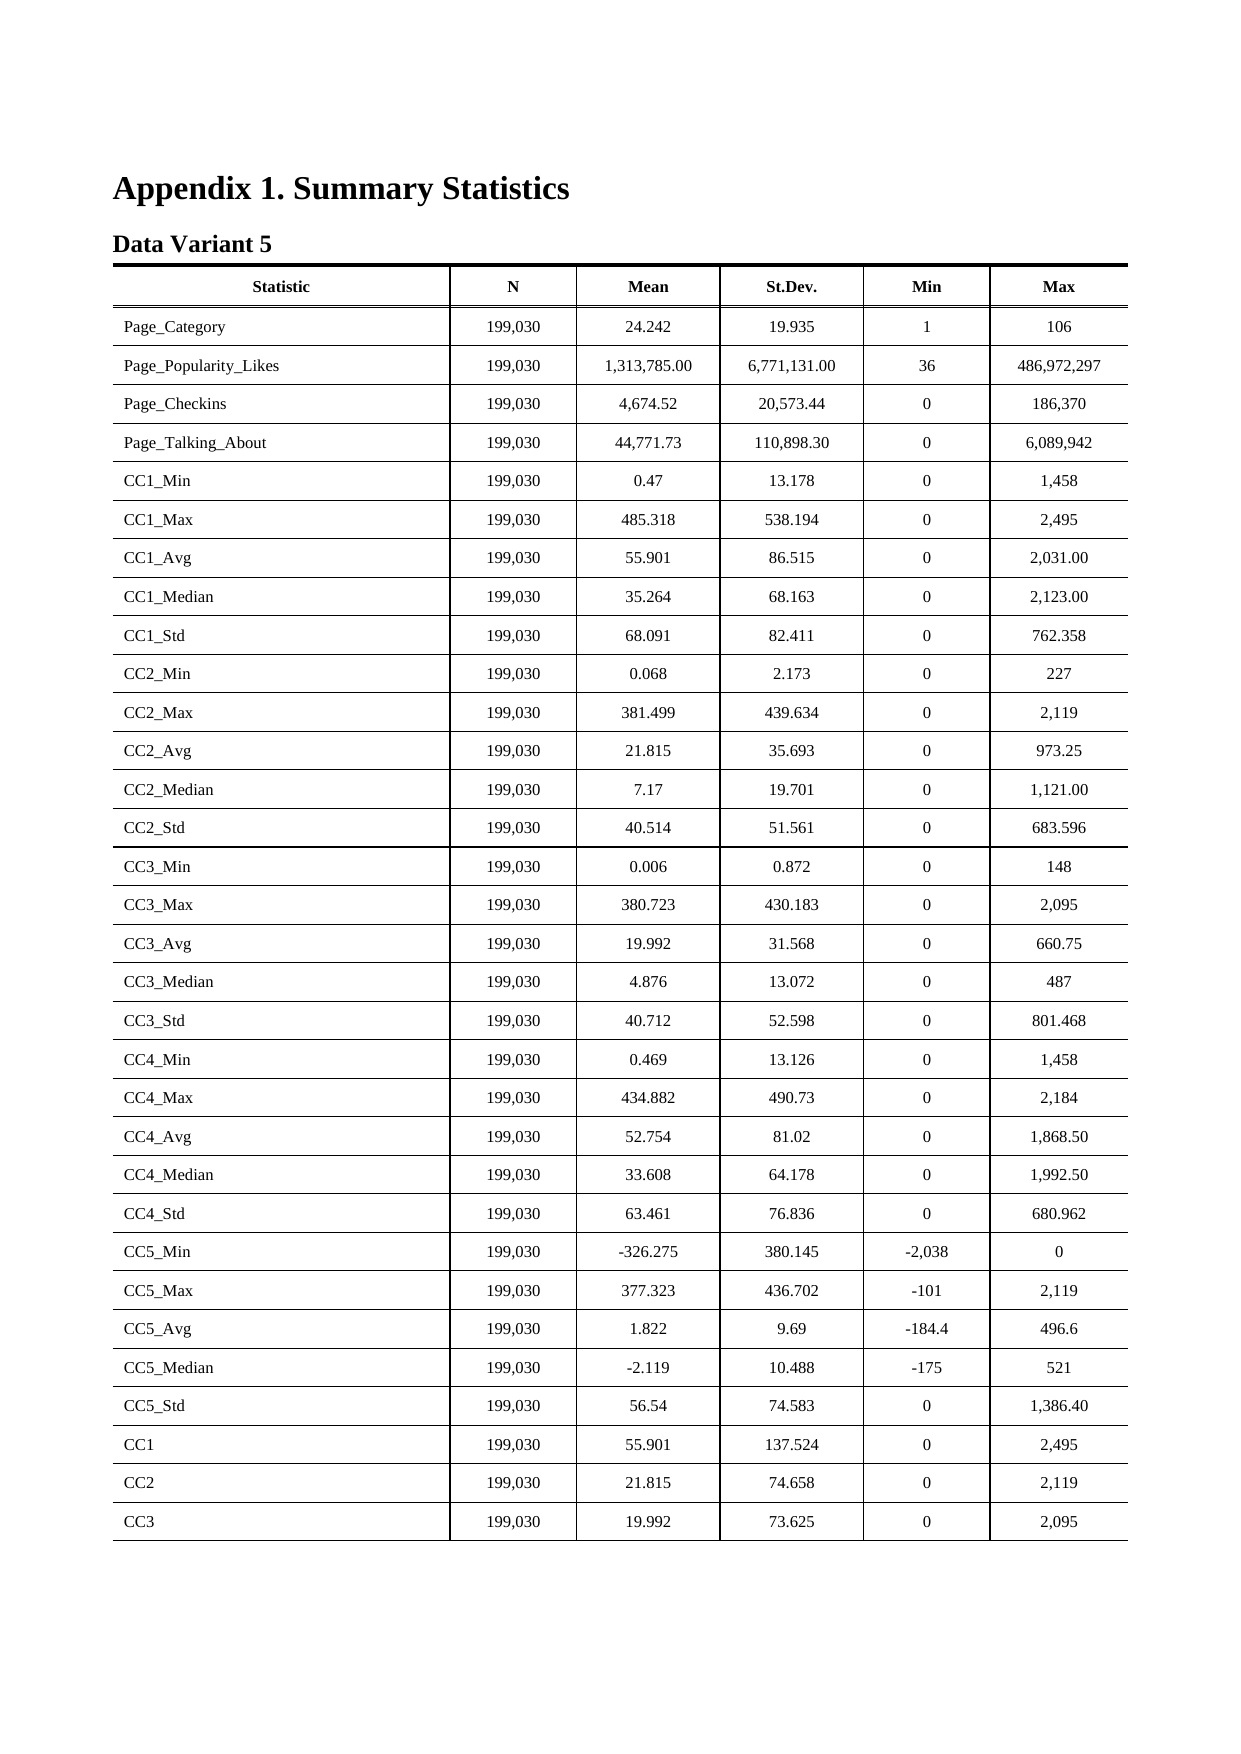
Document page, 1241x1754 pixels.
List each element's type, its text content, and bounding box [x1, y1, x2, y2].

table_cell 52.754 [577, 1117, 719, 1155]
table_cell CC5_Max [113, 1271, 449, 1309]
table_cell 36 [864, 346, 989, 384]
table_cell 0 [864, 1426, 989, 1463]
table_cell 10.488 [721, 1349, 863, 1386]
table_cell CC1_Min [113, 462, 449, 499]
table_cell 199,030 [451, 1156, 576, 1193]
table_cell CC1_Std [113, 616, 449, 654]
table_cell 2.173 [721, 655, 863, 692]
table_cell 21.815 [577, 732, 719, 769]
table_cell 538.194 [721, 501, 863, 538]
table_cell 68.091 [577, 616, 719, 654]
table_cell 199,030 [451, 1271, 576, 1309]
table_cell 199,030 [451, 539, 576, 577]
table_cell -326.275 [577, 1233, 719, 1270]
table_cell 2,119 [991, 1271, 1128, 1309]
table_cell 199,030 [451, 308, 576, 345]
table_cell 199,030 [451, 925, 576, 962]
table_cell 1 [864, 308, 989, 345]
table_cell 40.514 [577, 809, 719, 846]
table_cell 0 [864, 385, 989, 422]
table_cell 106 [991, 308, 1128, 345]
table_cell -2,038 [864, 1233, 989, 1270]
table_cell -184.4 [864, 1310, 989, 1347]
table_cell 6,771,131.00 [721, 346, 863, 384]
table_cell 0.872 [721, 848, 863, 885]
table_cell 0.47 [577, 462, 719, 499]
table_cell CC3_Min [113, 848, 449, 885]
table_cell 486,972,297 [991, 346, 1128, 384]
table_cell -2.119 [577, 1349, 719, 1386]
table_cell 82.411 [721, 616, 863, 654]
table_cell 0 [864, 1503, 989, 1540]
table_cell 0 [864, 578, 989, 615]
table_cell 199,030 [451, 1040, 576, 1078]
table_cell 199,030 [451, 1426, 576, 1463]
table_cell 0 [864, 501, 989, 538]
table_cell 68.163 [721, 578, 863, 615]
table_cell 13.178 [721, 462, 863, 499]
table_cell CC2_Min [113, 655, 449, 692]
table_cell CC4_Min [113, 1040, 449, 1078]
table_cell CC3_Avg [113, 925, 449, 962]
table_cell 0 [864, 732, 989, 769]
table_cell 74.583 [721, 1387, 863, 1424]
table_cell 9.69 [721, 1310, 863, 1347]
table_cell 199,030 [451, 770, 576, 808]
table_cell 52.598 [721, 1002, 863, 1039]
table_cell CC3_Median [113, 963, 449, 1001]
table_cell 2,119 [991, 1464, 1128, 1502]
table_cell 1,313,785.00 [577, 346, 719, 384]
table_cell 199,030 [451, 424, 576, 461]
table_cell 0 [864, 539, 989, 577]
table_header Mean [577, 267, 719, 305]
table_cell 13.072 [721, 963, 863, 1001]
table_cell 199,030 [451, 809, 576, 846]
table_cell 2,119 [991, 693, 1128, 731]
table_cell 33.608 [577, 1156, 719, 1193]
table_cell CC5_Std [113, 1387, 449, 1424]
table_cell CC1_Avg [113, 539, 449, 577]
table_cell CC3_Max [113, 886, 449, 923]
table_cell 199,030 [451, 501, 576, 538]
table_cell 19.935 [721, 308, 863, 345]
table_cell 0 [864, 925, 989, 962]
table_cell 0 [864, 424, 989, 461]
table_cell 186,370 [991, 385, 1128, 422]
table_cell 24.242 [577, 308, 719, 345]
table_cell 380.723 [577, 886, 719, 923]
table_cell Page_Talking_About [113, 424, 449, 461]
table_cell 2,095 [991, 886, 1128, 923]
table_cell 137.524 [721, 1426, 863, 1463]
table_cell 0 [864, 462, 989, 499]
table_cell 487 [991, 963, 1128, 1001]
table_cell 762.358 [991, 616, 1128, 654]
table_cell 74.658 [721, 1464, 863, 1502]
table_cell 6,089,942 [991, 424, 1128, 461]
table_cell 1,386.40 [991, 1387, 1128, 1424]
table_cell 86.515 [721, 539, 863, 577]
table_cell 1,868.50 [991, 1117, 1128, 1155]
text Appendix 1. Summary Statistics [112, 150, 1128, 225]
table_cell 199,030 [451, 462, 576, 499]
table_cell 1,458 [991, 1040, 1128, 1078]
table_cell 199,030 [451, 346, 576, 384]
table_cell 73.625 [721, 1503, 863, 1540]
table_cell 55.901 [577, 539, 719, 577]
table_cell 436.702 [721, 1271, 863, 1309]
table_cell 521 [991, 1349, 1128, 1386]
table_cell 1,992.50 [991, 1156, 1128, 1193]
table_cell 199,030 [451, 1387, 576, 1424]
table_cell 680.962 [991, 1194, 1128, 1232]
table_cell 434.882 [577, 1079, 719, 1116]
table_cell 199,030 [451, 1194, 576, 1232]
table_cell 496.6 [991, 1310, 1128, 1347]
table_cell 0 [864, 770, 989, 808]
table_cell 199,030 [451, 886, 576, 923]
table_cell 20,573.44 [721, 385, 863, 422]
table_cell 0 [864, 886, 989, 923]
table_cell 0 [991, 1233, 1128, 1270]
table_cell 199,030 [451, 1117, 576, 1155]
table_cell 55.901 [577, 1426, 719, 1463]
table_cell 199,030 [451, 848, 576, 885]
table_cell 199,030 [451, 1310, 576, 1347]
table_cell -175 [864, 1349, 989, 1386]
table_cell 4.876 [577, 963, 719, 1001]
table_cell 40.712 [577, 1002, 719, 1039]
table_cell CC3 [113, 1503, 449, 1540]
table_cell 199,030 [451, 578, 576, 615]
table_cell 377.323 [577, 1271, 719, 1309]
table_cell 0 [864, 616, 989, 654]
table_cell 1.822 [577, 1310, 719, 1347]
table_cell 35.264 [577, 578, 719, 615]
table_cell -101 [864, 1271, 989, 1309]
table_cell 199,030 [451, 732, 576, 769]
table_cell 35.693 [721, 732, 863, 769]
table_cell 199,030 [451, 1503, 576, 1540]
table_cell 439.634 [721, 693, 863, 731]
table_cell 0 [864, 848, 989, 885]
table_cell 64.178 [721, 1156, 863, 1193]
table_cell CC2 [113, 1464, 449, 1502]
table_cell Page_Category [113, 308, 449, 345]
table_cell 380.145 [721, 1233, 863, 1270]
table_cell 2,184 [991, 1079, 1128, 1116]
table_cell 199,030 [451, 1464, 576, 1502]
table_cell 51.561 [721, 809, 863, 846]
table_cell 0 [864, 1194, 989, 1232]
table_cell 1,458 [991, 462, 1128, 499]
table_cell 2,123.00 [991, 578, 1128, 615]
table_cell 199,030 [451, 655, 576, 692]
table_cell 199,030 [451, 963, 576, 1001]
table_cell 660.75 [991, 925, 1128, 962]
table_cell 0 [864, 1387, 989, 1424]
table_cell 430.183 [721, 886, 863, 923]
table_cell 2,495 [991, 1426, 1128, 1463]
table_cell 227 [991, 655, 1128, 692]
table_cell 199,030 [451, 1002, 576, 1039]
table_cell 63.461 [577, 1194, 719, 1232]
table_cell CC3_Std [113, 1002, 449, 1039]
table_cell 199,030 [451, 693, 576, 731]
table_cell 81.02 [721, 1117, 863, 1155]
table_cell 0.006 [577, 848, 719, 885]
table_cell 21.815 [577, 1464, 719, 1502]
table_cell 0 [864, 1002, 989, 1039]
table_cell CC2_Median [113, 770, 449, 808]
table_cell 490.73 [721, 1079, 863, 1116]
table_cell 0.068 [577, 655, 719, 692]
table_cell 199,030 [451, 1233, 576, 1270]
table_cell 199,030 [451, 385, 576, 422]
table_cell 2,495 [991, 501, 1128, 538]
table_cell 0 [864, 1117, 989, 1155]
table_cell 199,030 [451, 1079, 576, 1116]
table_header N [451, 267, 576, 305]
table_cell CC4_Std [113, 1194, 449, 1232]
table_cell CC1 [113, 1426, 449, 1463]
table_cell 2,031.00 [991, 539, 1128, 577]
table_cell 19.701 [721, 770, 863, 808]
text Data Variant 5 [112, 225, 1128, 262]
table_cell 76.836 [721, 1194, 863, 1232]
table_cell CC4_Avg [113, 1117, 449, 1155]
table_cell 683.596 [991, 809, 1128, 846]
table_cell 56.54 [577, 1387, 719, 1424]
table_cell 0 [864, 809, 989, 846]
table_cell 0 [864, 1156, 989, 1193]
table_cell 44,771.73 [577, 424, 719, 461]
table_cell CC2_Max [113, 693, 449, 731]
table_cell 2,095 [991, 1503, 1128, 1540]
table_cell CC2_Std [113, 809, 449, 846]
table_cell 801.468 [991, 1002, 1128, 1039]
table_cell 0 [864, 655, 989, 692]
table_cell 199,030 [451, 1349, 576, 1386]
table_cell CC1_Median [113, 578, 449, 615]
table_cell 199,030 [451, 616, 576, 654]
table_cell 0.469 [577, 1040, 719, 1078]
table_cell 31.568 [721, 925, 863, 962]
table_header Max [991, 267, 1128, 305]
table_cell 19.992 [577, 925, 719, 962]
table_cell 110,898.30 [721, 424, 863, 461]
table_header St.Dev. [721, 267, 863, 305]
table_cell 485.318 [577, 501, 719, 538]
table_cell 0 [864, 1079, 989, 1116]
table_cell 19.992 [577, 1503, 719, 1540]
table_cell 7.17 [577, 770, 719, 808]
table_cell 0 [864, 963, 989, 1001]
table_cell CC2_Avg [113, 732, 449, 769]
table_cell 1,121.00 [991, 770, 1128, 808]
table_cell CC5_Avg [113, 1310, 449, 1347]
table_cell CC5_Median [113, 1349, 449, 1386]
table_cell 13.126 [721, 1040, 863, 1078]
table_cell 0 [864, 1464, 989, 1502]
table_cell 973.25 [991, 732, 1128, 769]
table_cell CC1_Max [113, 501, 449, 538]
table_cell CC5_Min [113, 1233, 449, 1270]
table_cell 0 [864, 693, 989, 731]
table_cell CC4_Max [113, 1079, 449, 1116]
table_cell CC4_Median [113, 1156, 449, 1193]
table_cell 381.499 [577, 693, 719, 731]
table_cell 4,674.52 [577, 385, 719, 422]
table_cell Page_Checkins [113, 385, 449, 422]
table_cell 0 [864, 1040, 989, 1078]
table_cell Page_Popularity_Likes [113, 346, 449, 384]
table_cell 148 [991, 848, 1128, 885]
table_header Statistic [113, 267, 449, 305]
table_header Min [864, 267, 989, 305]
